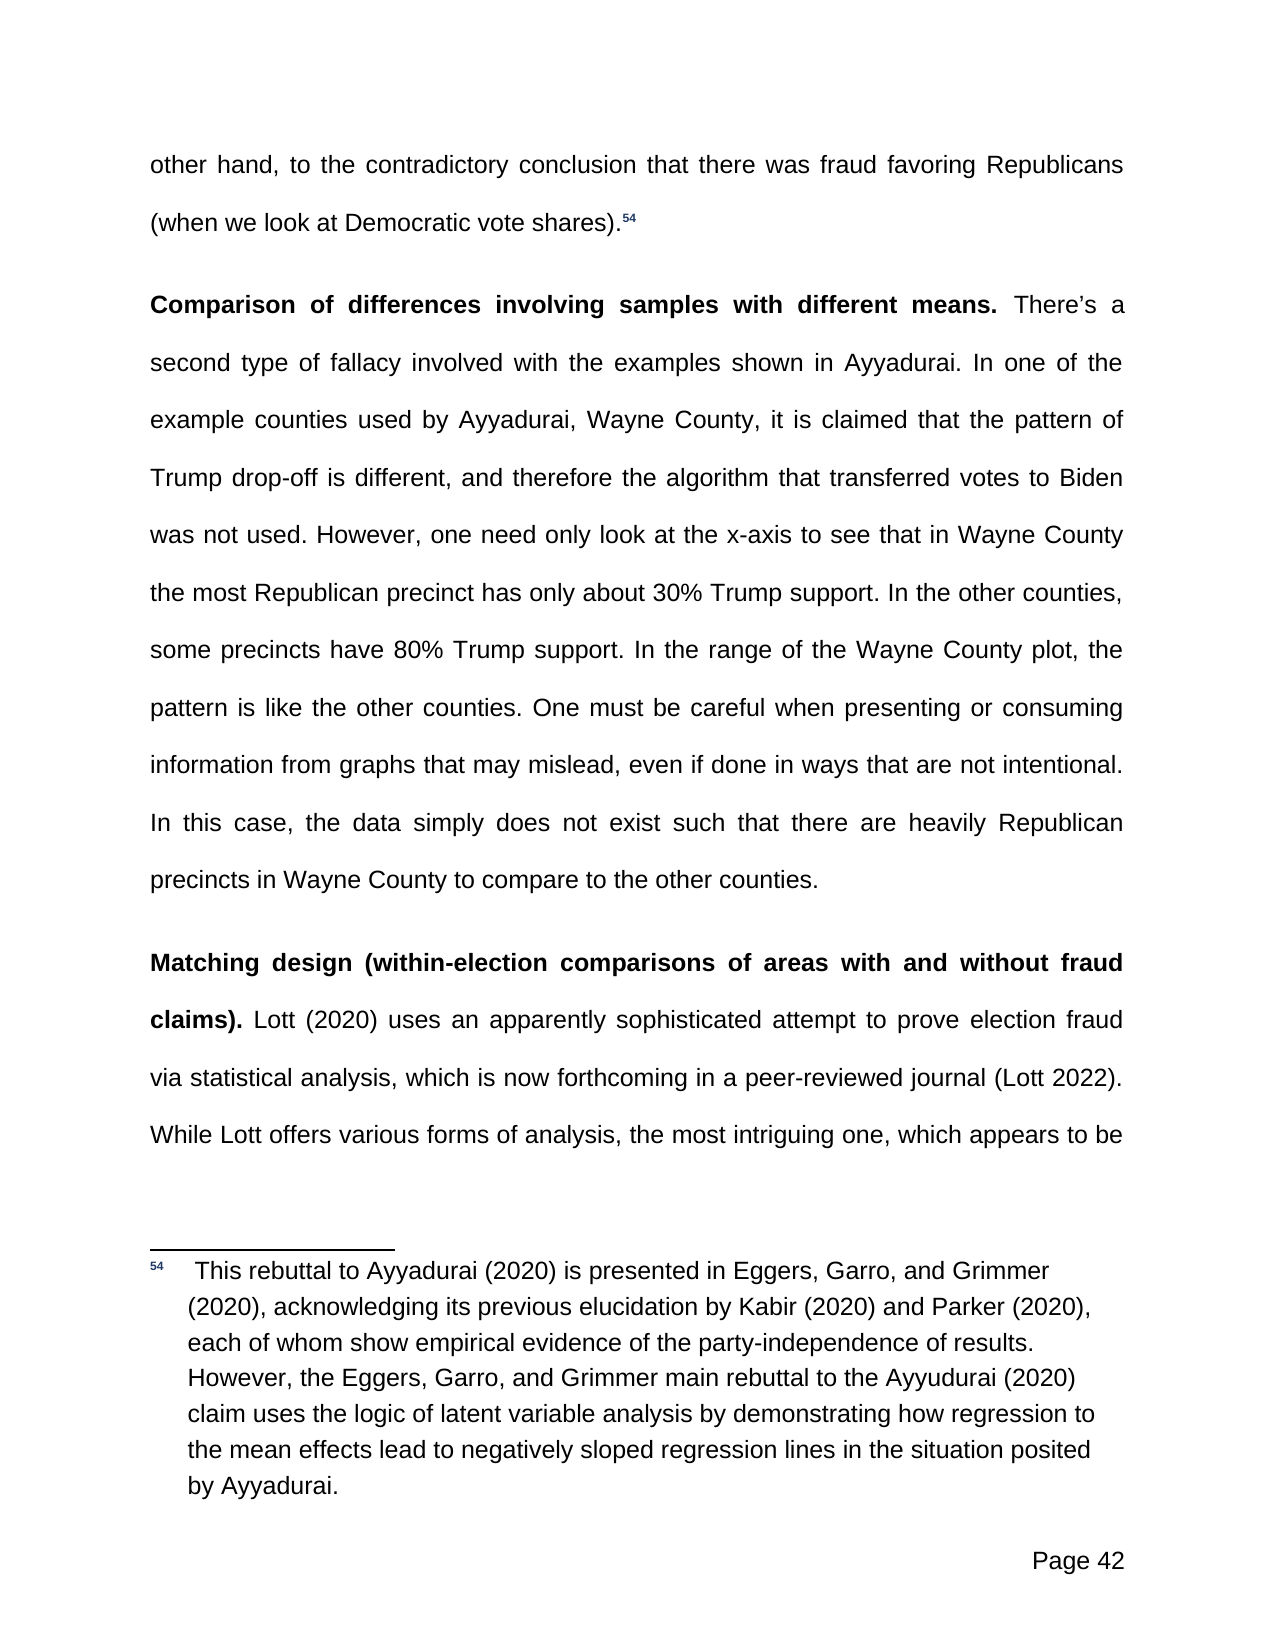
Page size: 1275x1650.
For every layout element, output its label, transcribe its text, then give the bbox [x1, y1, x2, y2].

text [150, 150, 1125, 236]
text Matching design (within-election comparisons of areas with and without fraud claims). Lott (2020) uses an apparently sophisticated attempt to prove election fraud via statistical analysis, which is now forthcoming in a peer-reviewed journal (Lott 2022). While Lott offers various forms of analysis, the most intriguing one, which appears to be quite plausible, is a matched pairs analysis which compares the difference in support for Trump in adjacent precincts in a pair of counties in Georgia and pair of counties in Pennsylvania, such that one of each pair is in a county which voted for Biden and one is in a county which voted for Trump. The counties are distinguished by their expected partisan outcome. Lott takes a major urban county (which voted heavily for Biden) and treats it as one in which fraud might be present; the adjacent counties (which are either suburban or rural) are usually Republican dominated (and voted for Trump) are treated as a baseline in which no fraud would be expected. Lott attempts to explain the difference in absentee votes for Trump between adjacent pairs of precincts in the two types of counties by comparing them to the difference in in-person votes for Trump in the same pairs of precincts. The regression model includes a dummy variable for precincts located in the county which voted for Biden. He claims that a positive sign on this dummy variable indicated the presence of fraud. He obtains positive but not statistically significant results for both Georgia precinct pairs and Pennsylvania precinct pairs. He then combines the data for both states and finds a positive and statistically significant result on his dummy variable for the pooled data. [150, 947, 1125, 1149]
text Comparison of differences involving samples with different means. There’s a second type of fallacy involved with the examples shown in Ayyadurai. In one of the example counties used by Ayyadurai, Wayne County, it is claimed that the pattern of Trump drop-off is different, and therefore the algorithm that transferred votes to Biden was not used. However, one need only look at the x-axis to see that in Wayne County the most Republican precinct has only about 30% Trump support. In the other counties, some precincts have 80% Trump support. In the range of the Wayne County plot, the pattern is like the other counties. One must be careful when presenting or consuming information from graphs that may mislead, even if done in ways that are not intentional. In this case, the data simply does not exist such that there are heavily Republican precincts in Wayne County to compare to the other counties. [150, 290, 1125, 894]
